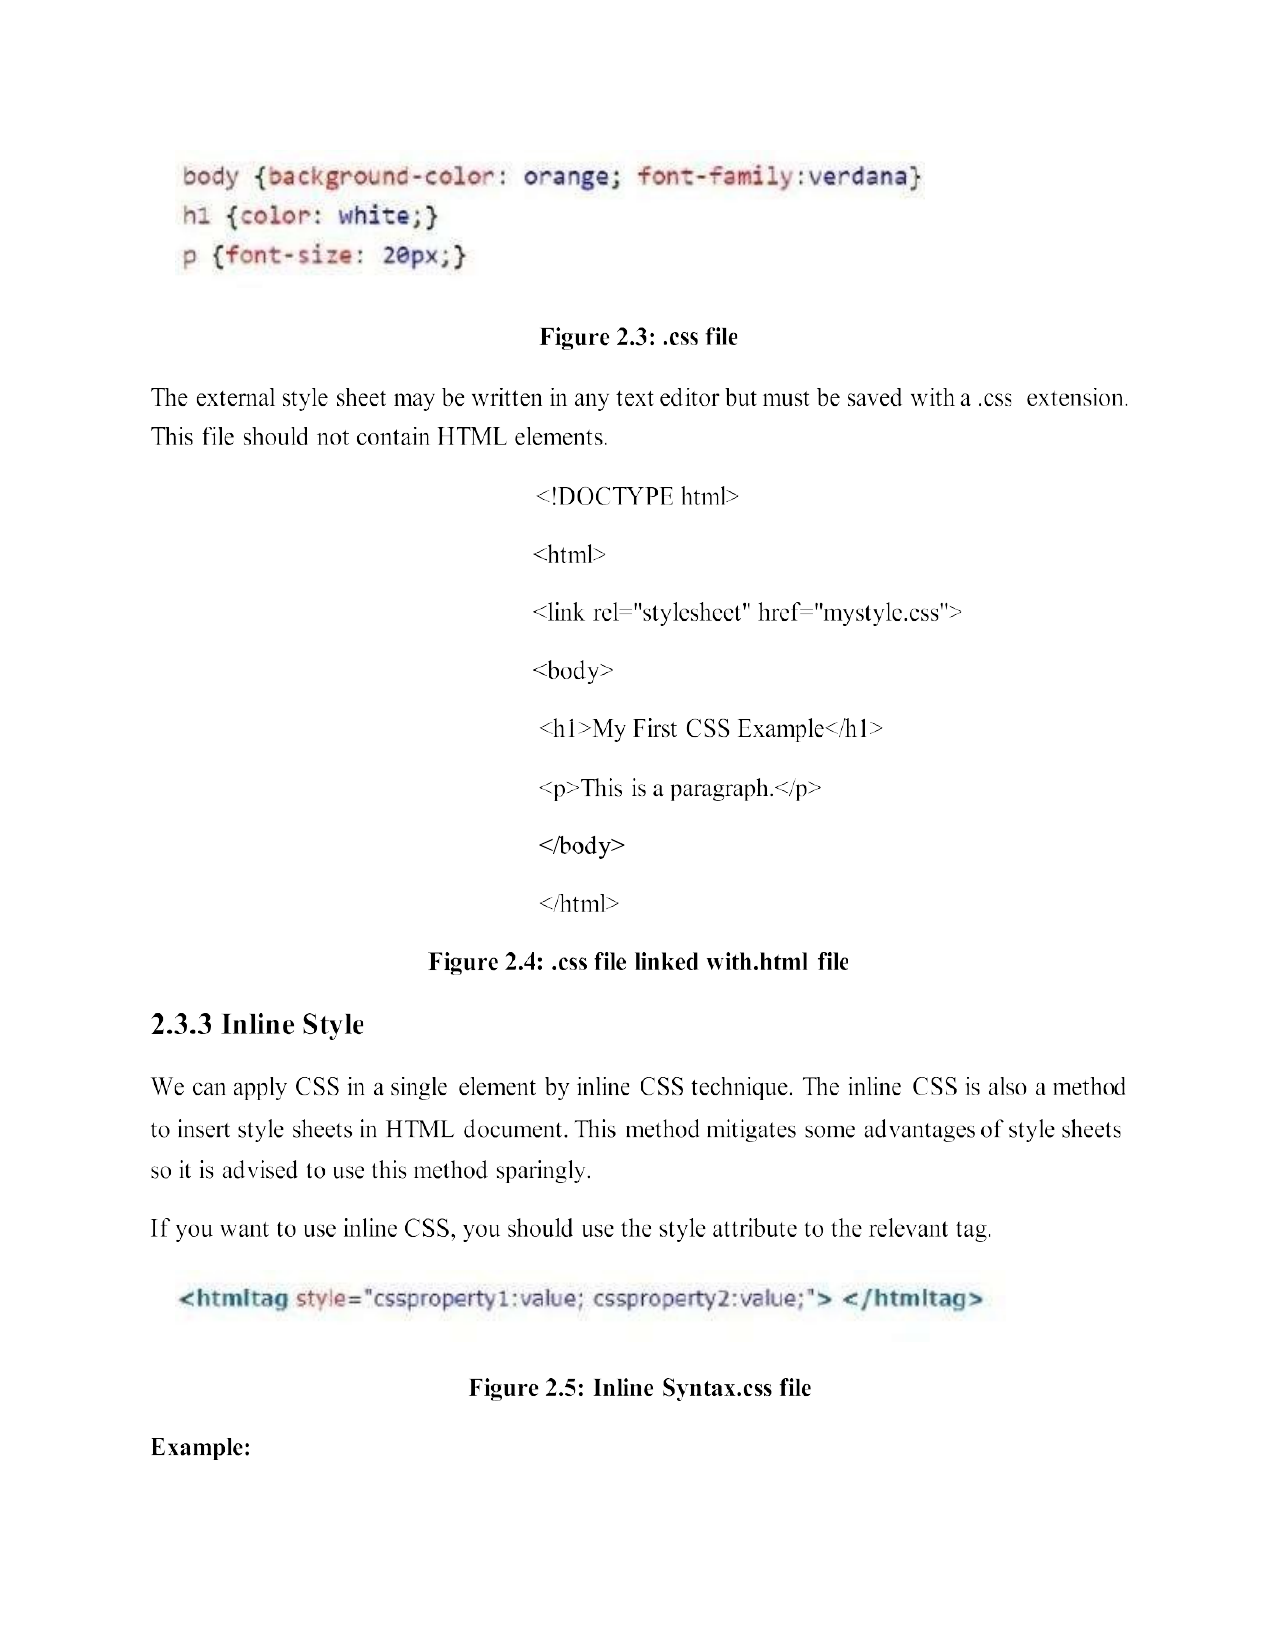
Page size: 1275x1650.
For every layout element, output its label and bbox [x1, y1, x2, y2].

picture [539, 718, 883, 742]
picture [533, 602, 750, 626]
picture [151, 1013, 164, 1034]
picture [151, 1160, 590, 1183]
picture [533, 660, 613, 684]
picture [536, 486, 739, 505]
picture [150, 1438, 249, 1460]
picture [758, 602, 962, 626]
picture [428, 952, 498, 975]
picture [190, 1013, 211, 1034]
picture [167, 1013, 187, 1034]
picture [150, 1077, 447, 1100]
picture [151, 388, 1012, 411]
picture [913, 1077, 1126, 1095]
picture [539, 894, 619, 912]
picture [539, 778, 622, 801]
picture [533, 544, 605, 563]
picture [641, 1077, 901, 1100]
picture [151, 427, 607, 445]
picture [175, 150, 925, 288]
picture [175, 1270, 1007, 1342]
picture [632, 778, 821, 801]
picture [221, 1013, 364, 1040]
picture [468, 1378, 811, 1401]
picture [1027, 388, 1128, 406]
picture [705, 327, 738, 345]
picture [505, 952, 535, 970]
picture [539, 327, 654, 350]
picture [150, 1119, 1121, 1142]
picture [150, 1218, 991, 1242]
picture [459, 1077, 630, 1100]
picture [552, 952, 848, 970]
picture [663, 332, 698, 345]
